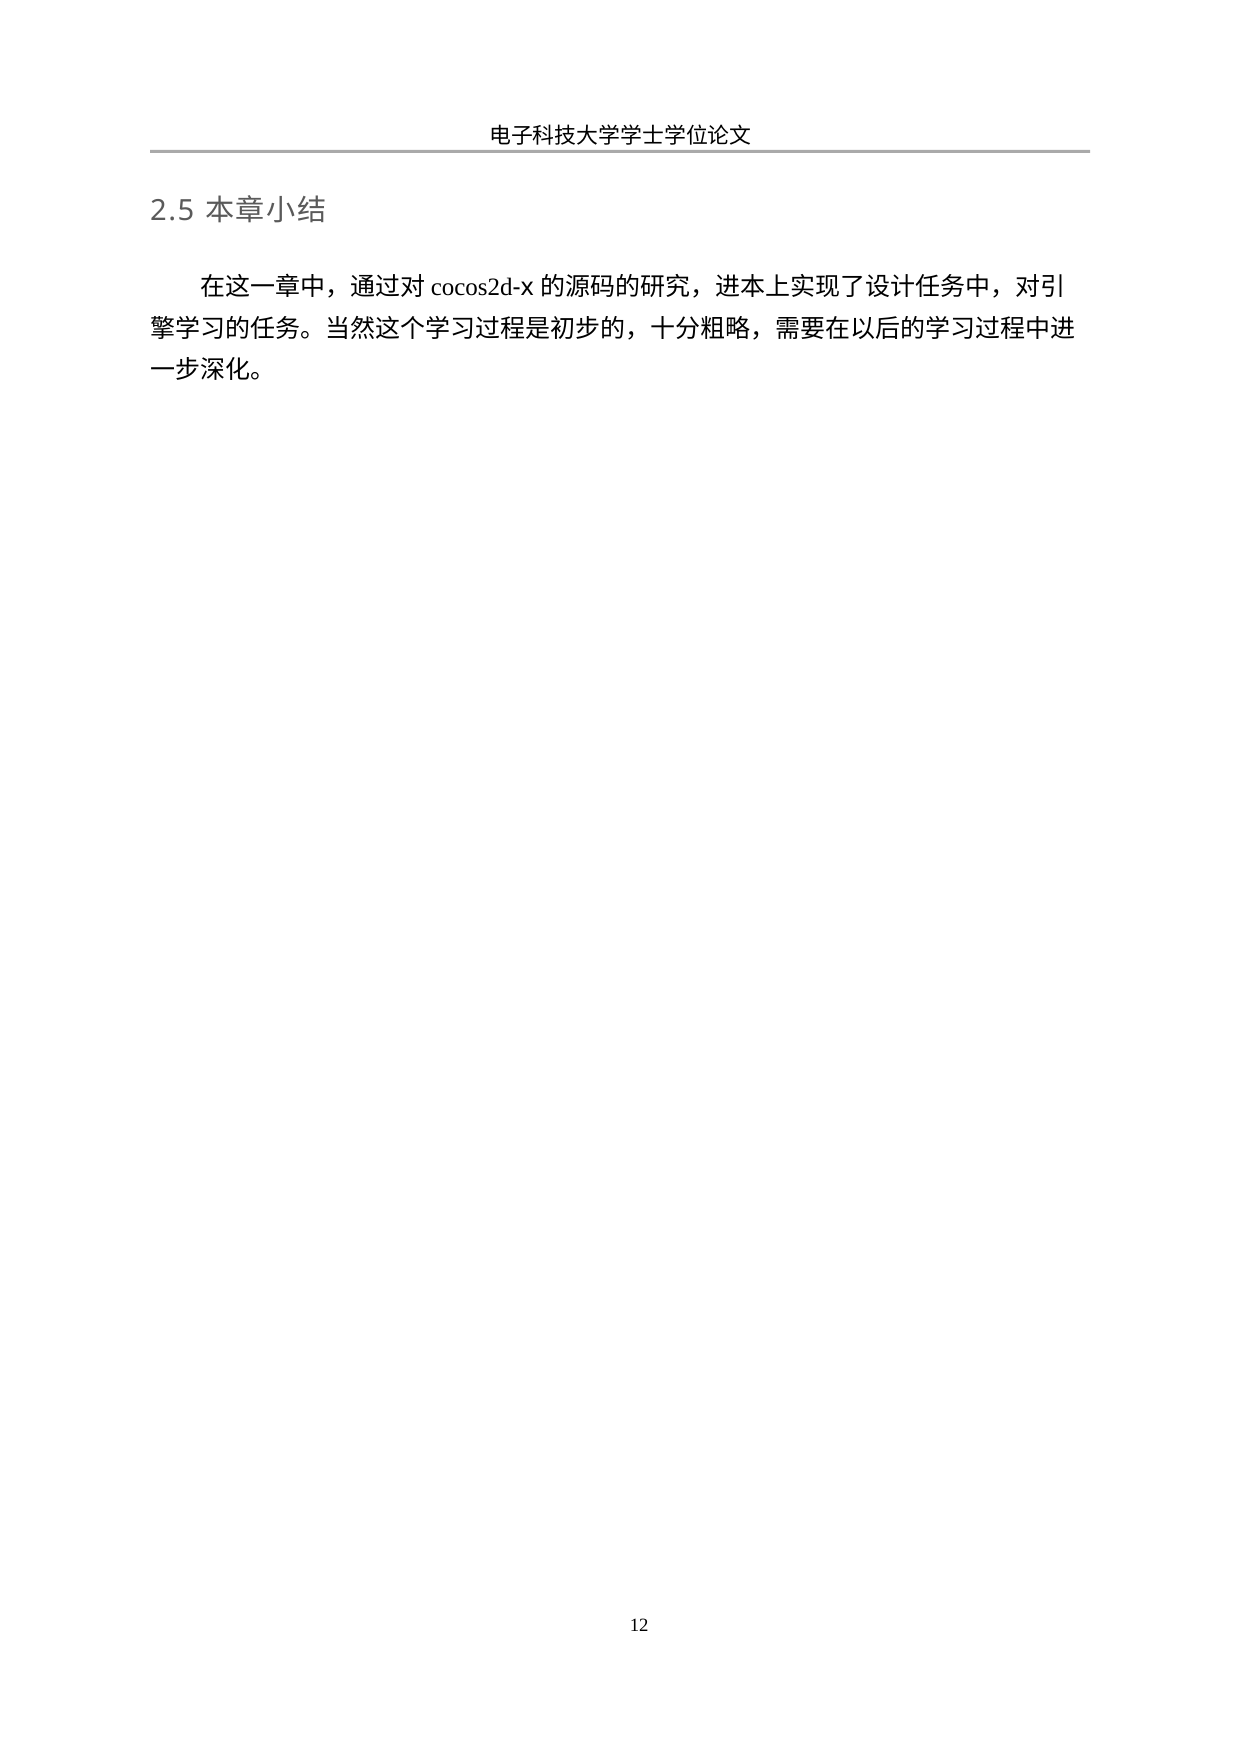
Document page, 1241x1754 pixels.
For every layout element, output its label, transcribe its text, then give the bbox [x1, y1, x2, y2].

text 在这一章中，通过对 cocos2d-x 的源码的研究，进本上实现了设计任务中，对引擎学习的任务。当然这个学习过程是初步的，十分粗略，需要在以后的学习过程中进一步深化。 [150, 262, 1090, 387]
subtitle 2.5 本章小结 [150, 186, 1090, 228]
